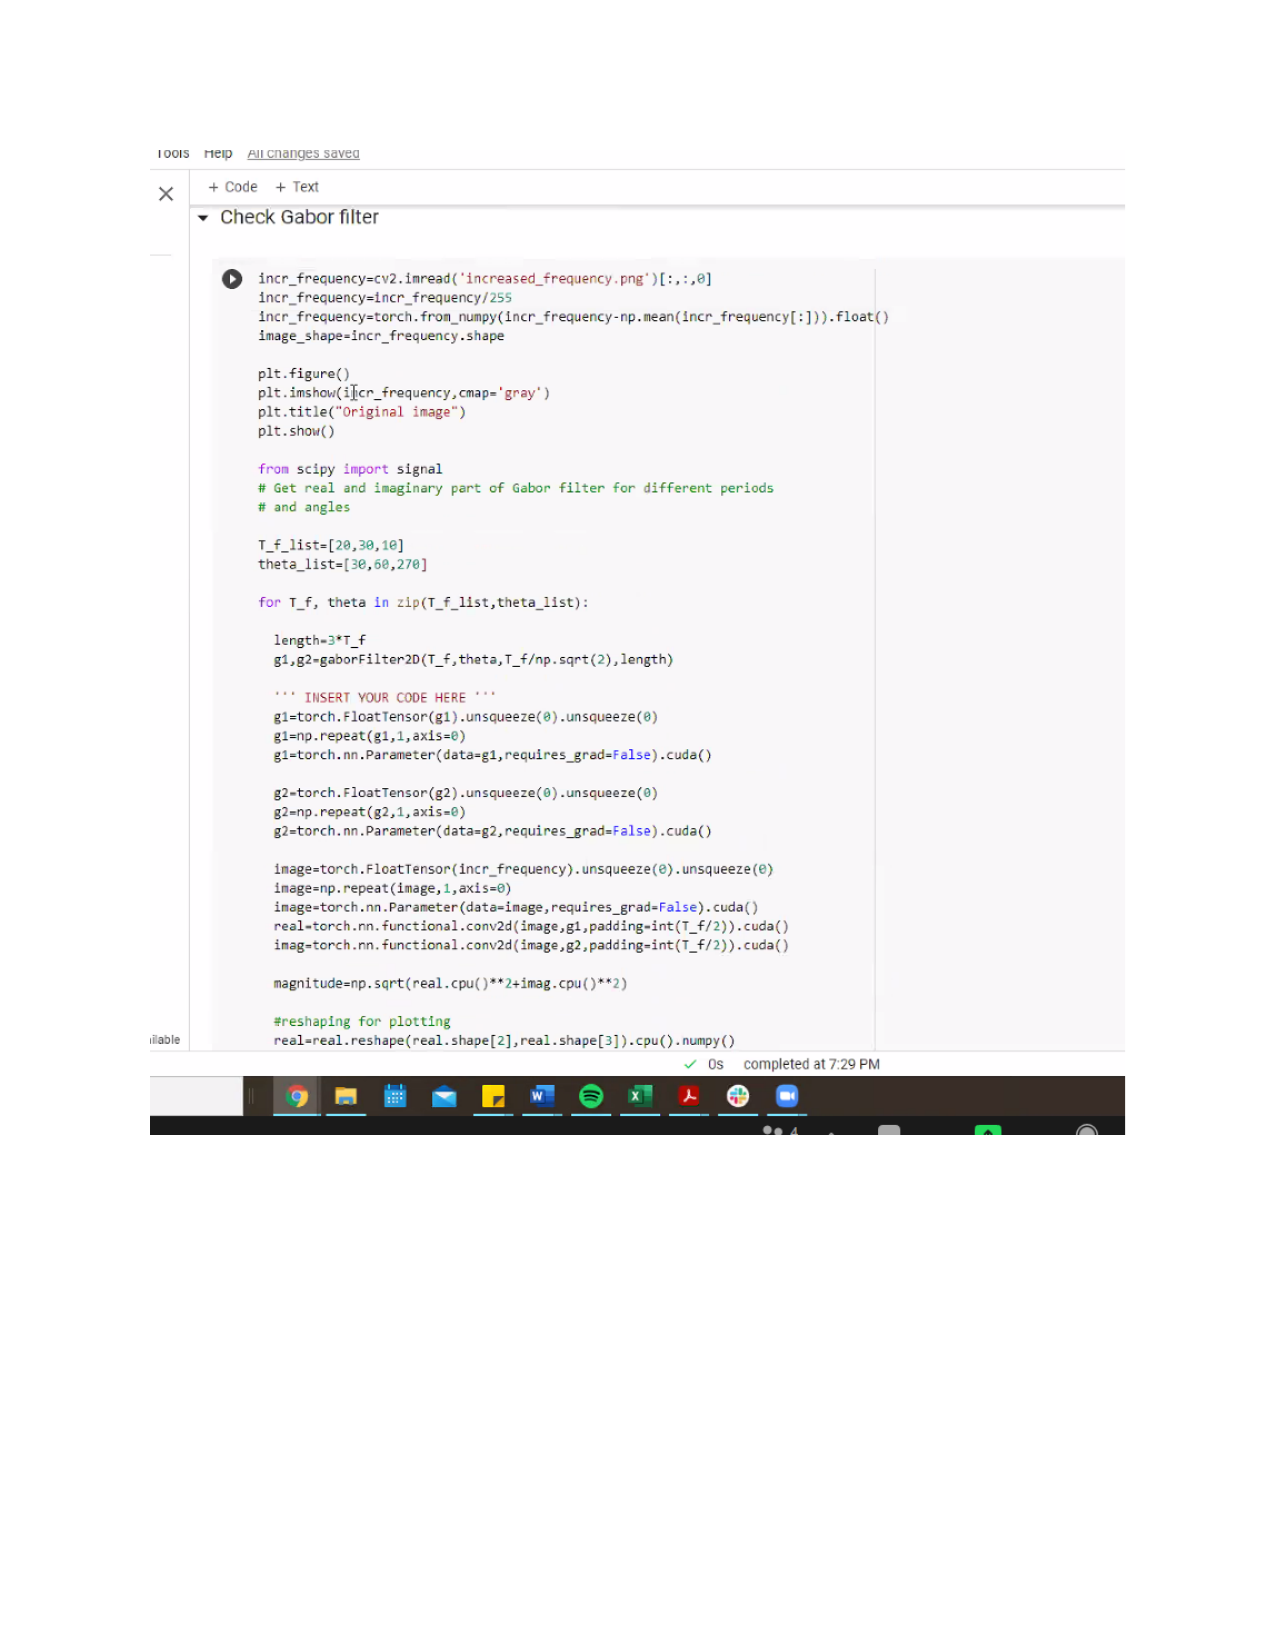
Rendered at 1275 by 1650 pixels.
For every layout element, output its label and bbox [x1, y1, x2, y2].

picture [150, 150, 1125, 1135]
